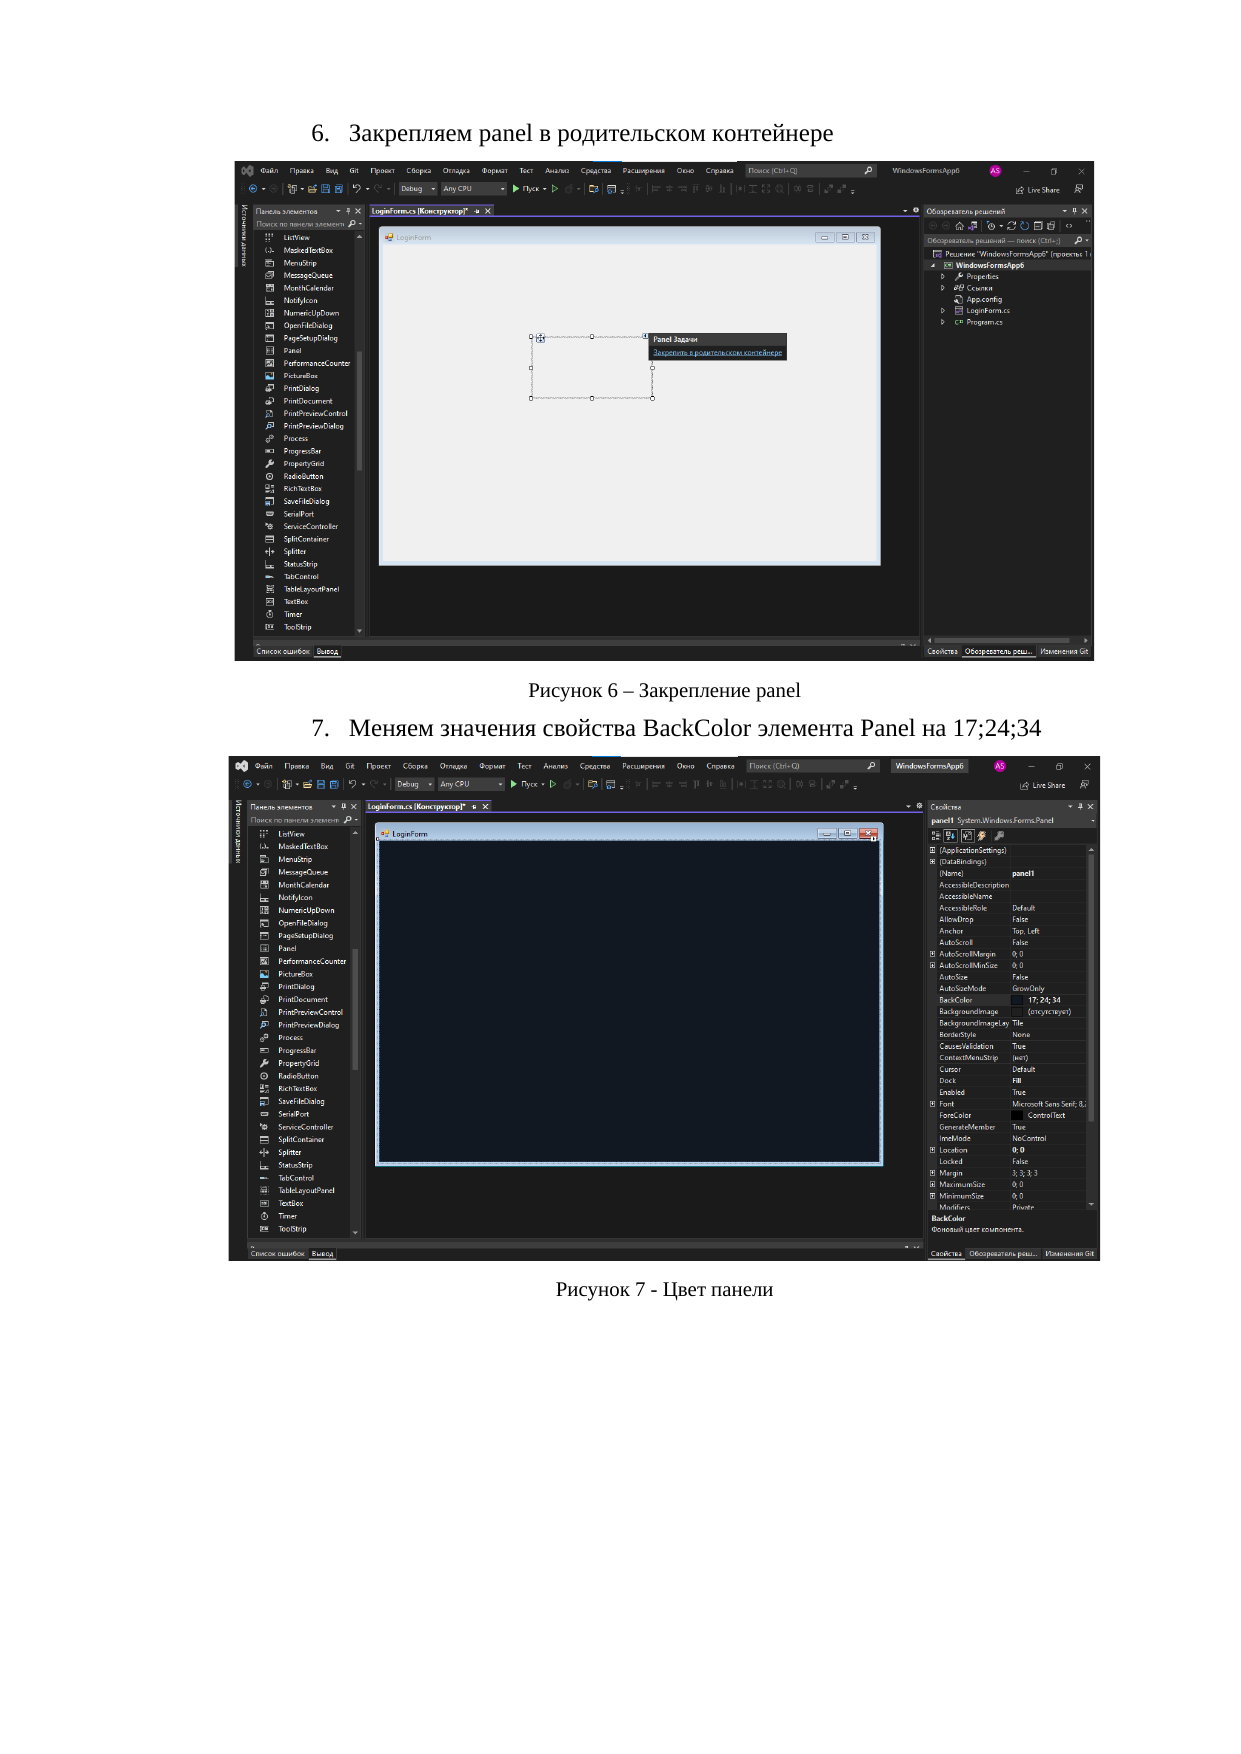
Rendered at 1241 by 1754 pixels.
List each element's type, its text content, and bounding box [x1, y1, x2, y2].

list Меняем значения свойства BackColor элемента Panel на 17;24;34 [311, 713, 1152, 742]
picture [234, 161, 1095, 661]
text Рисунок 7 - Цвет панели [177, 1277, 1152, 1301]
text Рисунок 6 – Закрепление panel [177, 677, 1152, 702]
picture [228, 756, 1101, 1261]
list Закрепляем panel в родительском контейнере [311, 118, 1152, 147]
